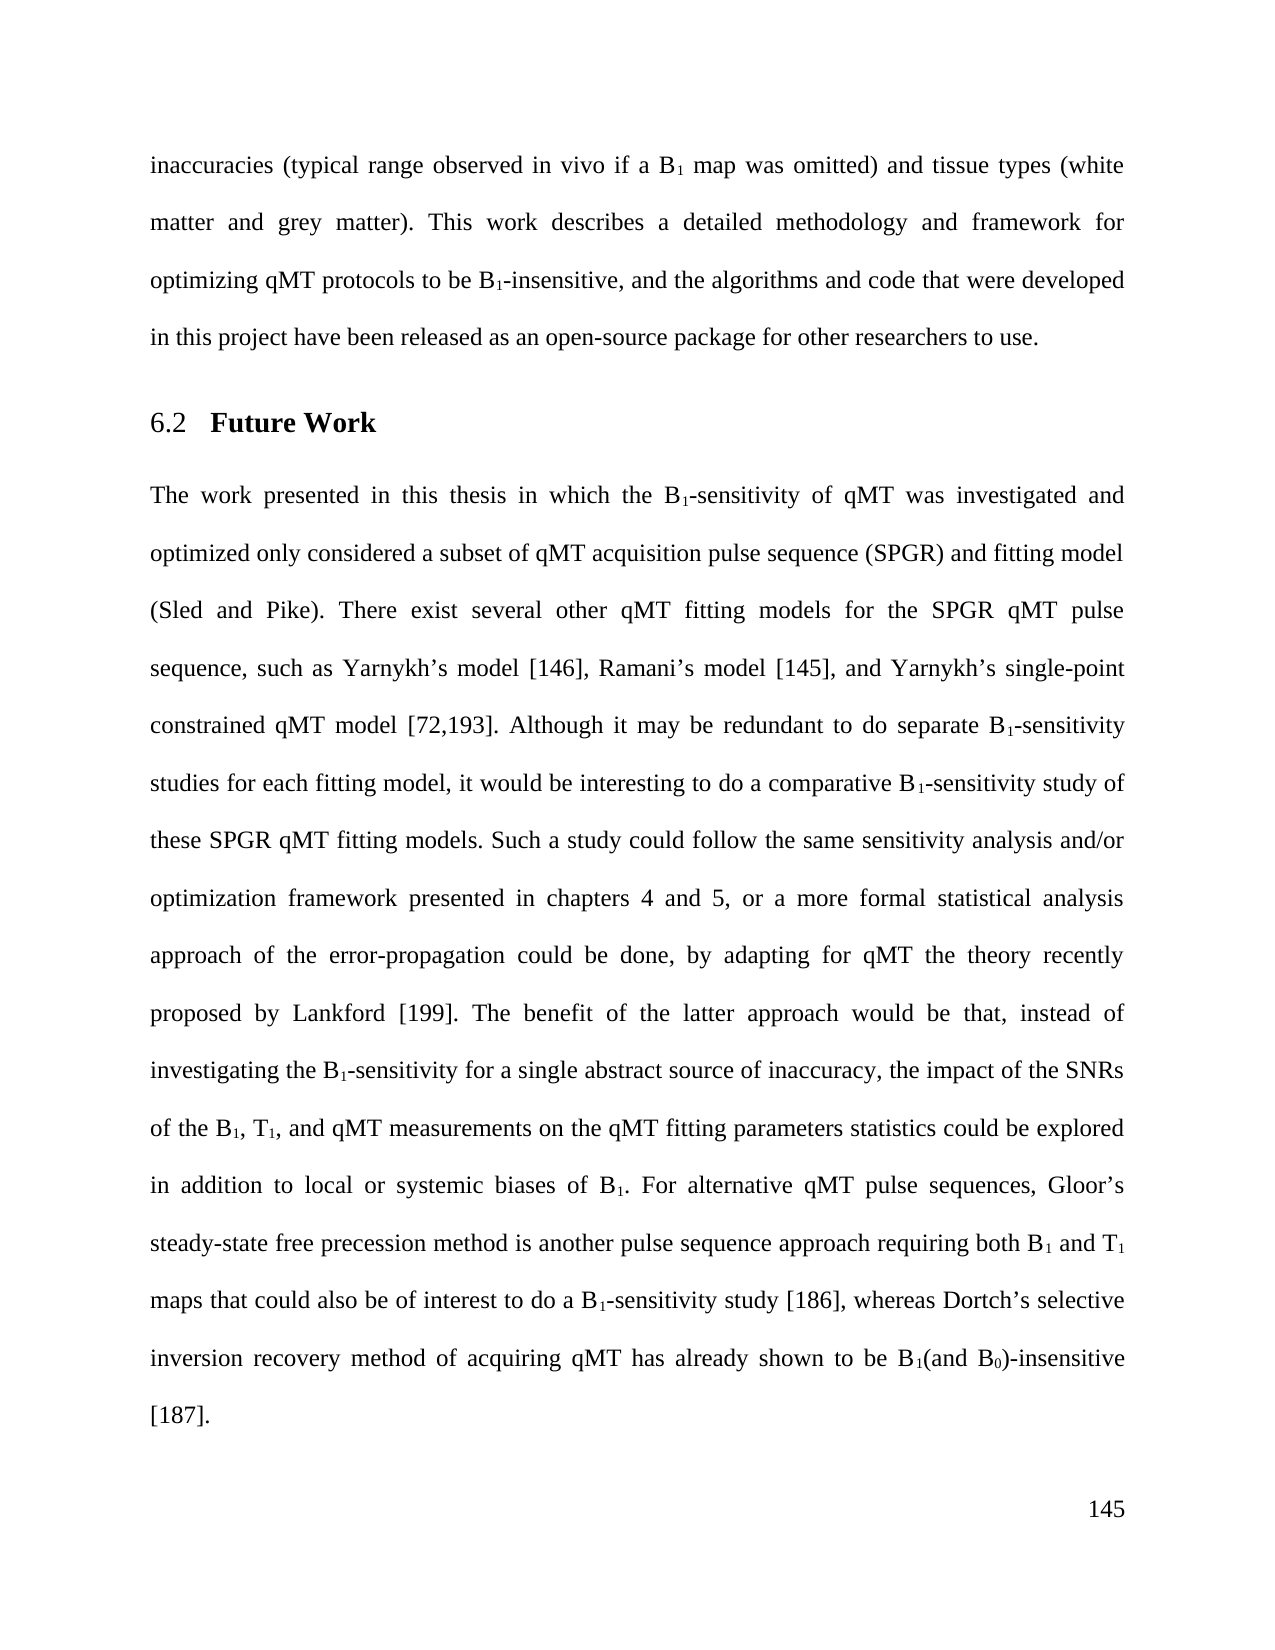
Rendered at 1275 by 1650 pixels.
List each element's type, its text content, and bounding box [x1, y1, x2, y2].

subtitle Future Work [150, 405, 1125, 438]
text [150, 150, 1125, 351]
text The work presented in this thesis in which the B1-sensitivity of qMT was investigated and optimized only considered a subset of qMT acquisition pulse sequence (SPGR) and fitting model (Sled and Pike). There exist several other qMT fitting models for the SPGR qMT pulse sequence, such as Yarnykh’s model [146], Ramani’s model [145], and Yarnykh’s single-point constrained qMT model [72,193]. Although it may be redundant to do separate B1-sensitivity studies for each fitting model, it would be interesting to do a comparative B1-sensitivity study of these SPGR qMT fitting models. Such a study could follow the same sensitivity analysis and/or optimization framework presented in chapters 4 and 5, or a more formal statistical analysis approach of the error-propagation could be done, by adapting for qMT the theory recently proposed by Lankford [199]. The benefit of the latter approach would be that, instead of investigating the B1-sensitivity for a single abstract source of inaccuracy, the impact of the SNRs of the B1, T1, and qMT measurements on the qMT fitting parameters statistics could be explored in addition to local or systemic biases of B1. For alternative qMT pulse sequences, Gloor’s steady-state free precession method is another pulse sequence approach requiring both B1 and T1 maps that could also be of interest to do a B1-sensitivity study [186], whereas Dortch’s selective inversion recovery method of acquiring qMT has already shown to be B1(and B0)-insensitive [187]. [150, 480, 1125, 1429]
